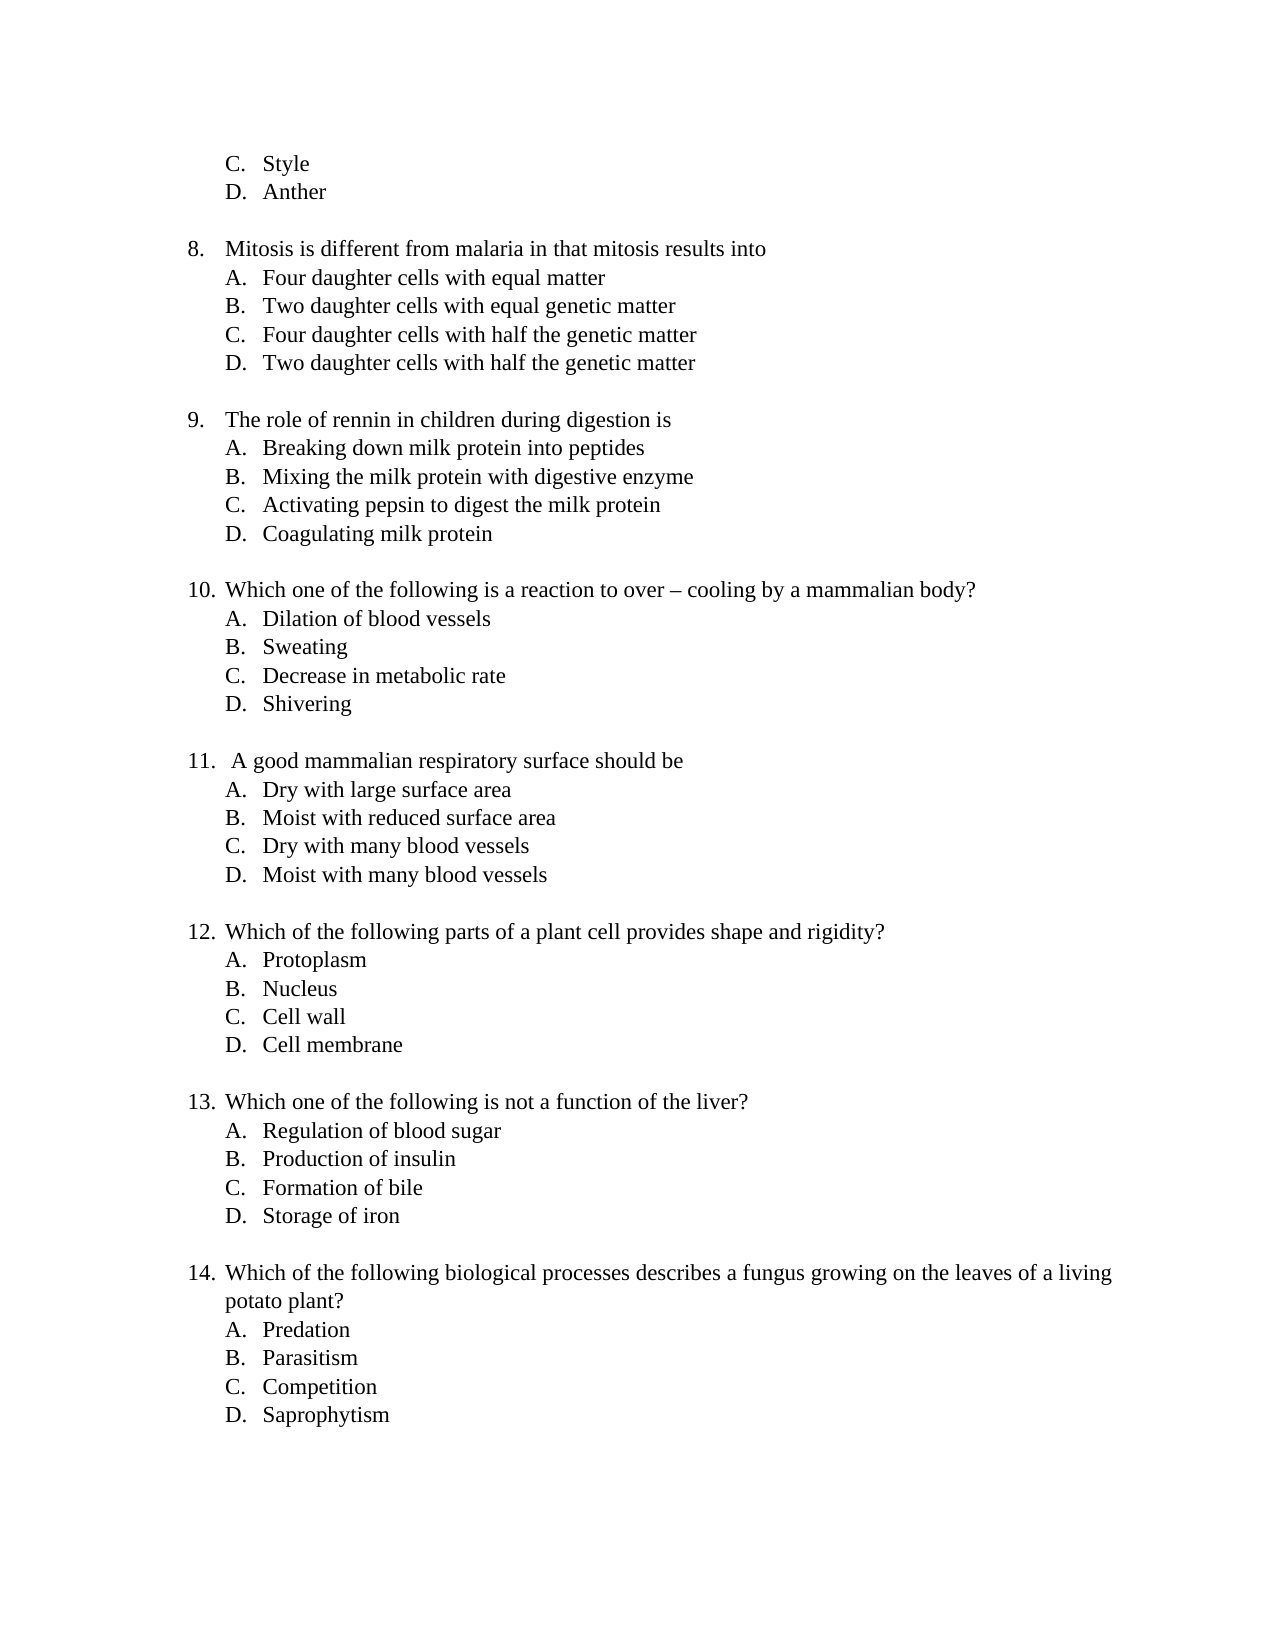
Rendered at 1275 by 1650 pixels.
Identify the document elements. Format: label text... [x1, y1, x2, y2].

list The role of rennin in children during digestion is [187, 406, 1125, 432]
list Anther [225, 178, 1125, 205]
list Breaking down milk protein into peptides [225, 434, 1125, 461]
list Formation of bile [225, 1174, 1125, 1200]
list Cell membrane [225, 1032, 1125, 1058]
list Competition [225, 1373, 1125, 1399]
list Which one of the following is not a function of the liver? [187, 1088, 1125, 1115]
list Production of insulin [225, 1145, 1125, 1172]
list Nucleus [225, 975, 1125, 1001]
list Decrease in metabolic rate [225, 662, 1125, 688]
list Parasitism [225, 1344, 1125, 1371]
list Dry with many blood vessels [225, 832, 1125, 859]
list Which of the following parts of a plant cell provides shape and rigidity? [187, 918, 1125, 944]
list Storage of iron [225, 1202, 1125, 1228]
list Protoplasm [225, 946, 1125, 973]
list Cell wall [225, 1003, 1125, 1029]
list Four daughter cells with equal matter [225, 264, 1125, 290]
list Predation [225, 1316, 1125, 1342]
list Four daughter cells with half the genetic matter [225, 321, 1125, 347]
list Mixing the milk protein with digestive enzyme [225, 463, 1125, 489]
list Moist with many blood vessels [225, 861, 1125, 887]
list Saprophytism [225, 1401, 1125, 1428]
list Shivering [225, 690, 1125, 717]
list Moist with reduced surface area [225, 804, 1125, 830]
list Mitosis is different from malaria in that mitosis results into [187, 235, 1125, 262]
list A good mammalian respiratory surface should be [187, 747, 1125, 773]
list Coagulating milk protein [225, 520, 1125, 546]
list Dilation of blood vessels [225, 605, 1125, 631]
list Dry with large surface area [225, 776, 1125, 802]
list Sweating [225, 633, 1125, 660]
list Activating pepsin to digest the milk protein [225, 491, 1125, 518]
list Which one of the following is a reaction to over – cooling by a mammalian body? [187, 577, 1125, 603]
list Which of the following biological processes describes a fungus growing on the leaves of a living potato plant? [187, 1259, 1125, 1314]
list Style [225, 150, 1125, 176]
list Two daughter cells with half the genetic matter [225, 349, 1125, 375]
list Regulation of blood sugar [225, 1117, 1125, 1143]
list Two daughter cells with equal genetic matter [225, 292, 1125, 318]
